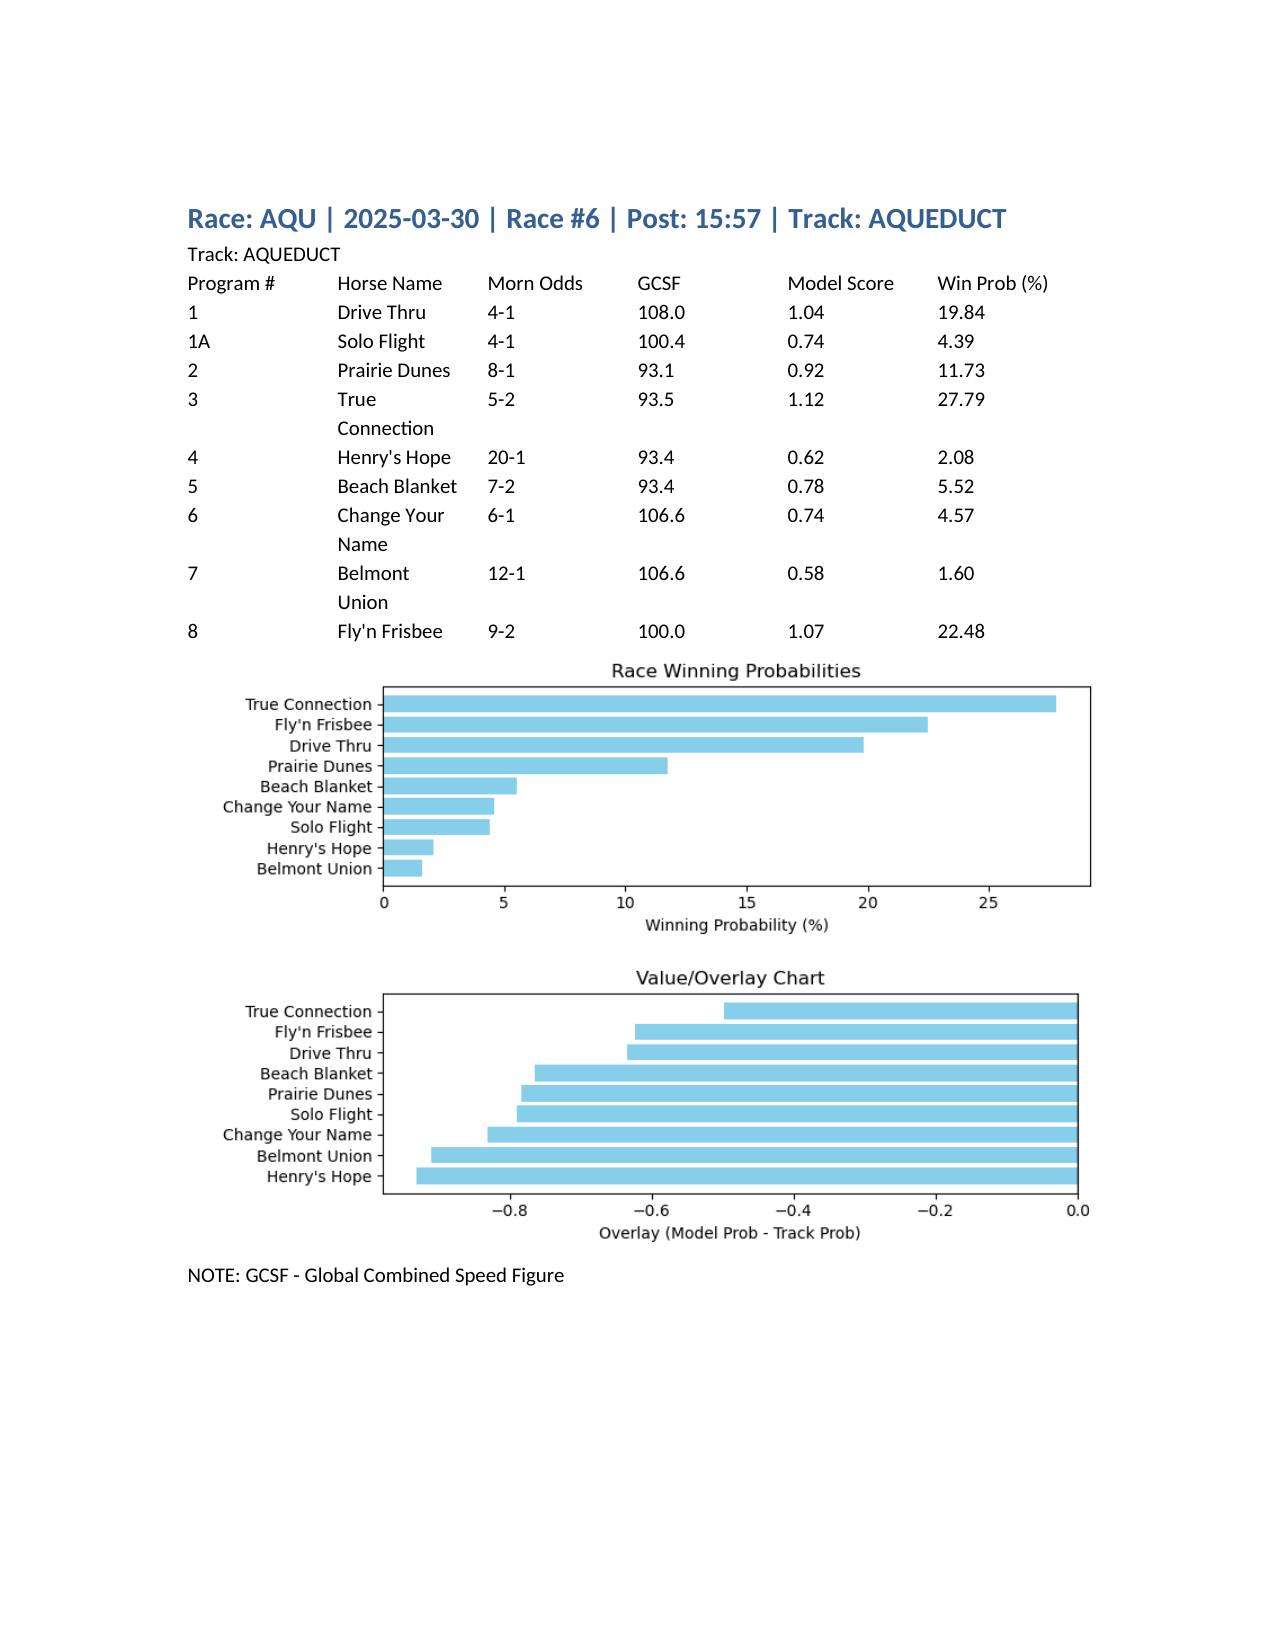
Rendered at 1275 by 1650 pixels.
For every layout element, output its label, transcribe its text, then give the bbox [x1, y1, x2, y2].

table_cell 7 [176, 560, 326, 618]
table_cell 5 [176, 473, 326, 502]
table_cell 108.0 [626, 299, 776, 328]
table_cell Henry's Hope [326, 444, 476, 473]
table_cell 1 [176, 299, 326, 328]
table_cell 93.5 [626, 386, 776, 444]
table_cell 27.79 [926, 386, 1076, 444]
table_header Win Prob (%) [926, 270, 1076, 299]
table_cell 9-2 [476, 618, 626, 647]
table_cell 0.58 [776, 560, 926, 618]
table_cell 8 [176, 618, 326, 647]
table_cell 4.57 [926, 502, 1076, 560]
table_cell 0.92 [776, 357, 926, 386]
table_cell 4-1 [476, 328, 626, 357]
table_cell 93.4 [626, 473, 776, 502]
table_cell 11.73 [926, 357, 1076, 386]
table_cell Beach Blanket [326, 473, 476, 502]
table_cell Belmont Union [326, 560, 476, 618]
table_cell 1.60 [926, 560, 1076, 618]
table_cell 8-1 [476, 357, 626, 386]
table_cell Change Your Name [326, 502, 476, 560]
table_header Program # [176, 270, 326, 299]
text NOTE: GCSF - Global Combined Speed Figure [187, 1262, 1087, 1288]
table_cell 4.39 [926, 328, 1076, 357]
text Track: AQUEDUCT [187, 241, 1087, 266]
table_cell 20-1 [476, 444, 626, 473]
table_cell 1.12 [776, 386, 926, 444]
table_cell Solo Flight [326, 328, 476, 357]
table_cell 5.52 [926, 473, 1076, 502]
table_cell 1.07 [776, 618, 926, 647]
table_cell 2.08 [926, 444, 1076, 473]
table_cell 12-1 [476, 560, 626, 618]
table_cell 4 [176, 444, 326, 473]
picture [206, 954, 1107, 1259]
table_header GCSF [626, 270, 776, 299]
picture [206, 647, 1107, 951]
table_cell 106.6 [626, 502, 776, 560]
table_cell 1A [176, 328, 326, 357]
table_cell Prairie Dunes [326, 357, 476, 386]
table_cell Fly'n Frisbee [326, 618, 476, 647]
table_cell 2 [176, 357, 326, 386]
table_cell 93.4 [626, 444, 776, 473]
table_cell 100.0 [626, 618, 776, 647]
table_cell 6 [176, 502, 326, 560]
table_cell 4-1 [476, 299, 626, 328]
table_cell 0.78 [776, 473, 926, 502]
table_cell True Connection [326, 386, 476, 444]
table_cell 22.48 [926, 618, 1076, 647]
subtitle Race: AQU | 2025-03-30 | Race #6 | Post: 15:57 | Track: AQUEDUCT [187, 200, 1087, 236]
table_cell 5-2 [476, 386, 626, 444]
table_cell 93.1 [626, 357, 776, 386]
table_cell 6-1 [476, 502, 626, 560]
table_cell 7-2 [476, 473, 626, 502]
table_cell 106.6 [626, 560, 776, 618]
table_cell 0.62 [776, 444, 926, 473]
table_header Morn Odds [476, 270, 626, 299]
table_cell 0.74 [776, 328, 926, 357]
table_cell 3 [176, 386, 326, 444]
table_cell 100.4 [626, 328, 776, 357]
table_header Horse Name [326, 270, 476, 299]
table_cell 0.74 [776, 502, 926, 560]
table_cell Drive Thru [326, 299, 476, 328]
table_cell 19.84 [926, 299, 1076, 328]
table_header Model Score [776, 270, 926, 299]
table_cell 1.04 [776, 299, 926, 328]
